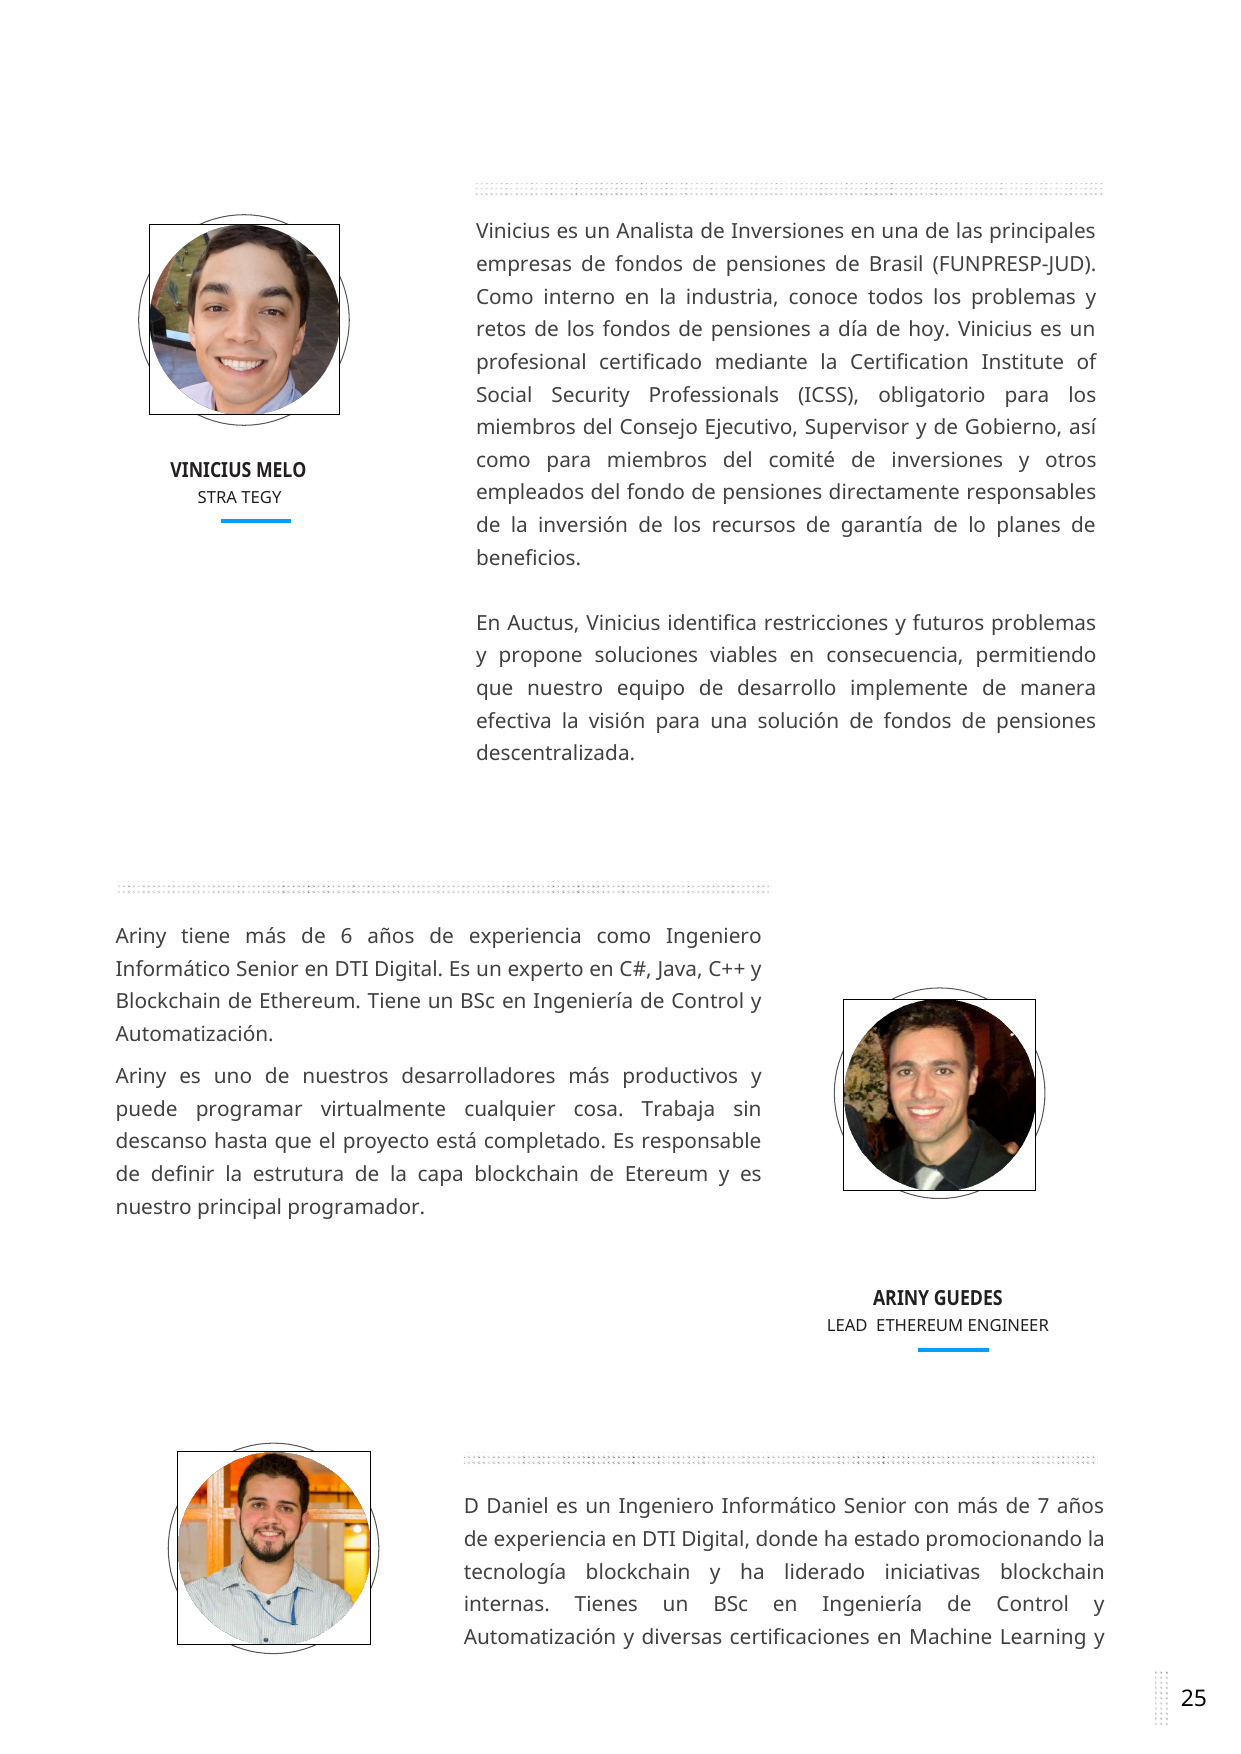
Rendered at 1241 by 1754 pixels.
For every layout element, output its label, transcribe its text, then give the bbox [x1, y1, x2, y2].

picture [178, 1452, 370, 1644]
text LEAD ETHEREUM ENGINEER [824, 1313, 1051, 1336]
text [463, 1492, 1106, 1651]
subtitle ARINY GUEDES [824, 1283, 1051, 1311]
text STRA TEGY [169, 486, 309, 508]
picture [150, 225, 339, 414]
picture [844, 1000, 1035, 1190]
text Vinicius es un Analista de Inversiones en una de las principales empresas de fondos de pensiones de Brasil (FUNPRESP-JUD). Como interno en la industria, conoce todos los problemas y retos de los fondos de pensiones a día de hoy. Vinicius es un profesional certificado mediante la Certification Institute of Social Security Professionals (ICSS), obligatorio para los miembros del Consejo Ejecutivo, Supervisor y de Gobierno, así como para miembros del comité de inversiones y otros empleados del fondo de pensiones directamente responsables de la inversión de los recursos de garantía de lo planes de beneficios. [476, 217, 1097, 571]
picture [117, 881, 772, 895]
subtitle VINICIUS MELO [169, 456, 307, 484]
text Ariny tiene más de 6 años de experiencia como Ingeniero Informático Senior en DTI Digital. Es un experto en C#, Java, C++ y Blockchain de Ethereum. Tiene un BSc en Ingeniería de Control y Automatización. [115, 921, 762, 1047]
picture [1155, 1671, 1169, 1726]
picture [475, 183, 1105, 197]
picture [463, 1452, 1098, 1466]
text En Auctus, Vinicius identifica restricciones y futuros problemas y propone soluciones viables en consecuencia, permitiendo que nuestro equipo de desarrollo implemente de manera efectiva la visión para una solución de fondos de pensiones descentralizada. [476, 608, 1097, 767]
text Ariny es uno de nuestros desarrolladores más productivos y puede programar virtualmente cualquier cosa. Trabaja sin descanso hasta que el proyecto está completado. Es responsable de definir la estrutura de la capa blockchain de Etereum y es nuestro principal programador. [115, 1061, 762, 1220]
